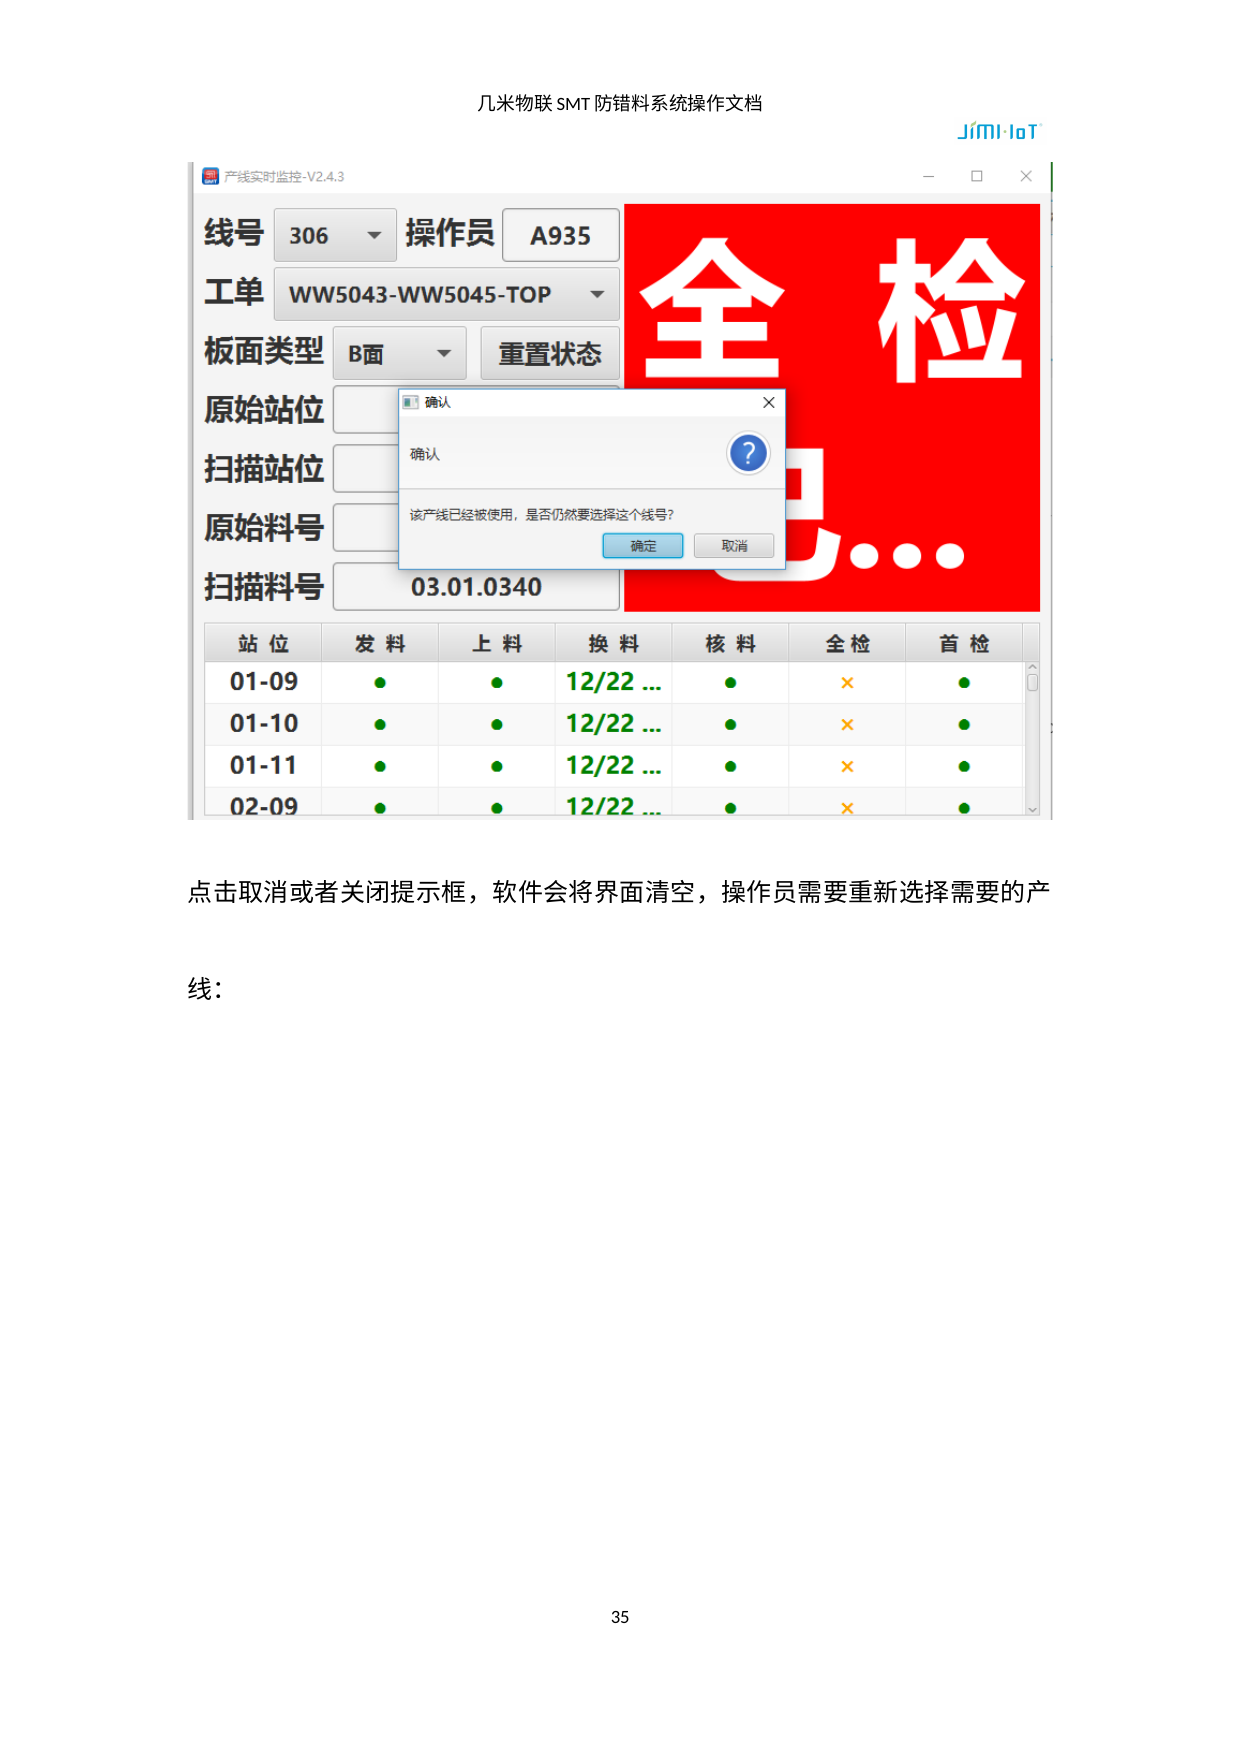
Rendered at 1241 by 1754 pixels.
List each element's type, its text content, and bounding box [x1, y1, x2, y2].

text 点击取消或者关闭提示框，软件会将界面清空，操作员需要重新选择需要的产线： [187, 858, 1053, 1020]
picture [187, 162, 1053, 820]
picture [954, 117, 1047, 145]
